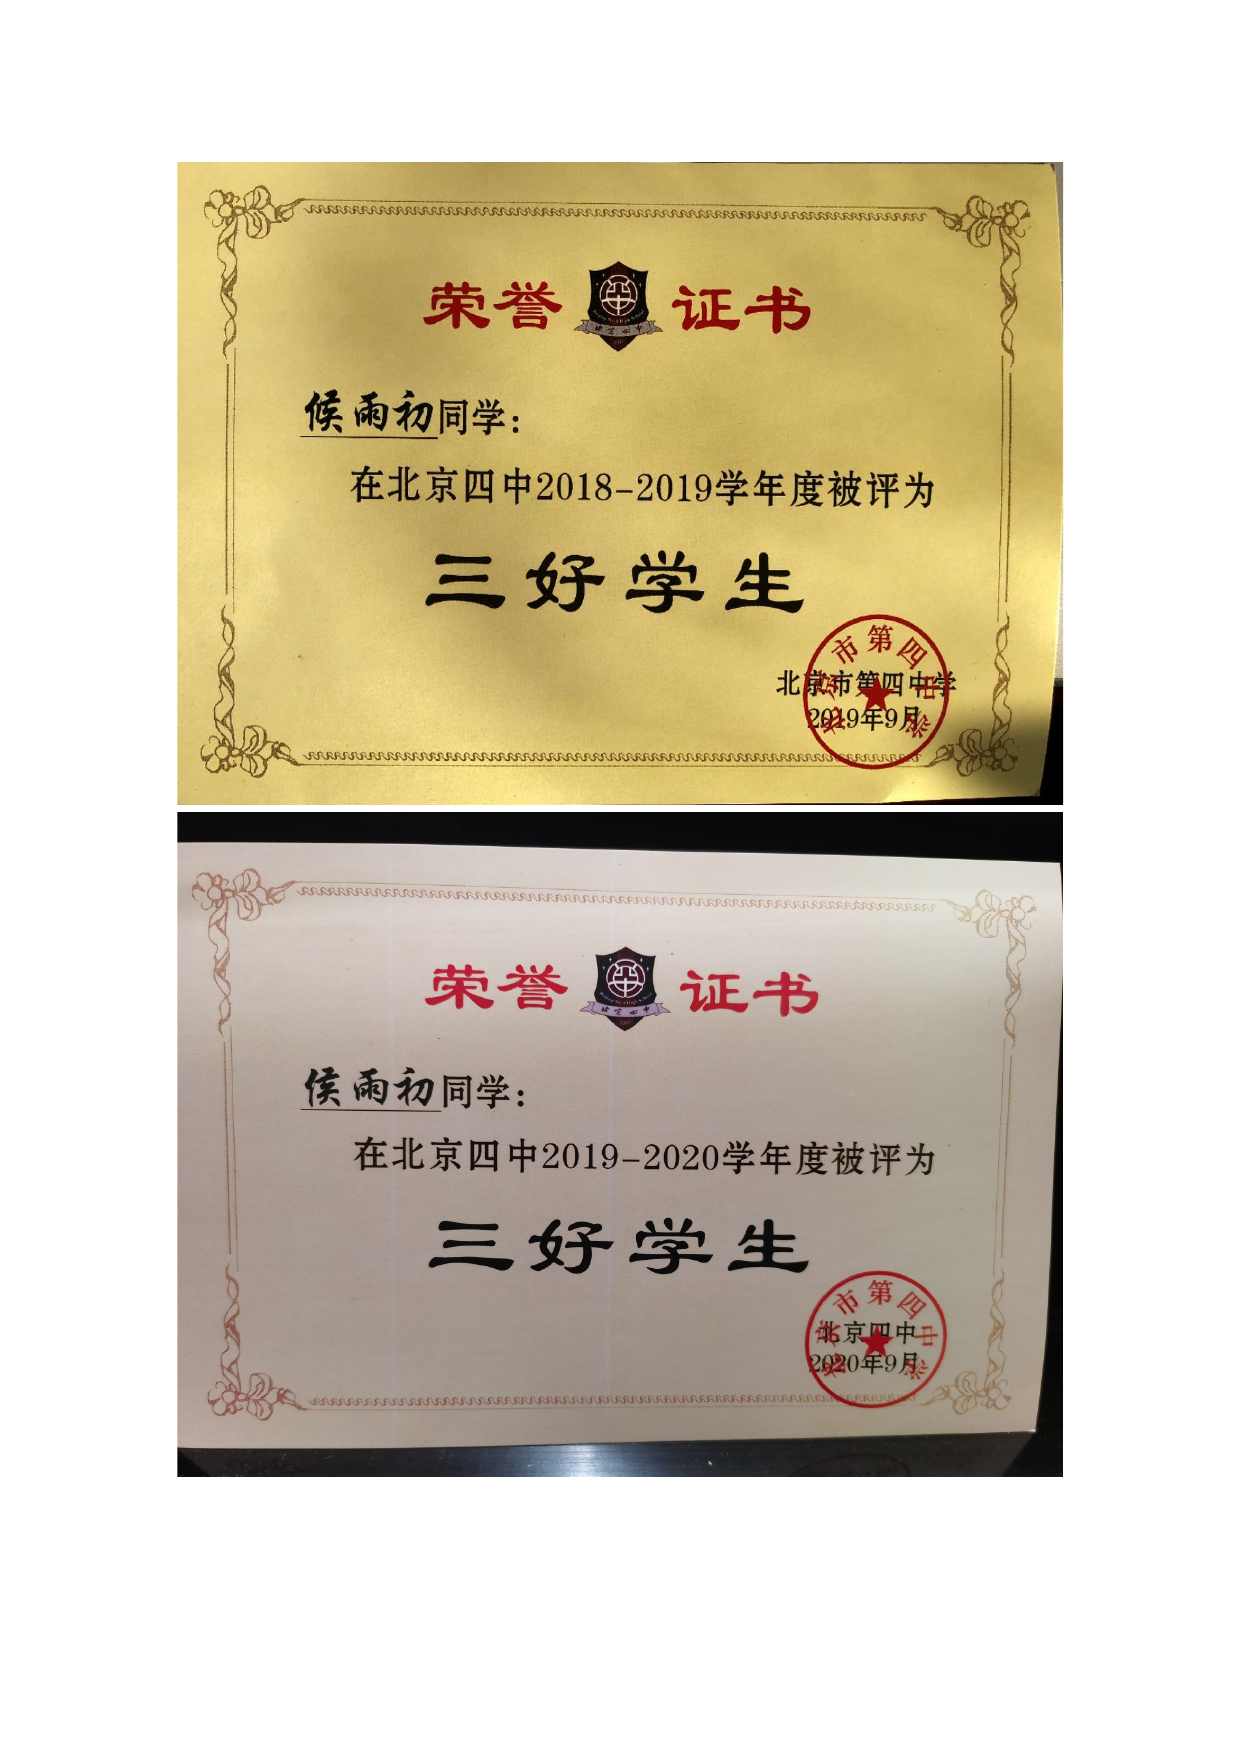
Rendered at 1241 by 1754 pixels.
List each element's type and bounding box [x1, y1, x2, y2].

picture [177, 812, 1063, 1477]
picture [177, 162, 1064, 805]
